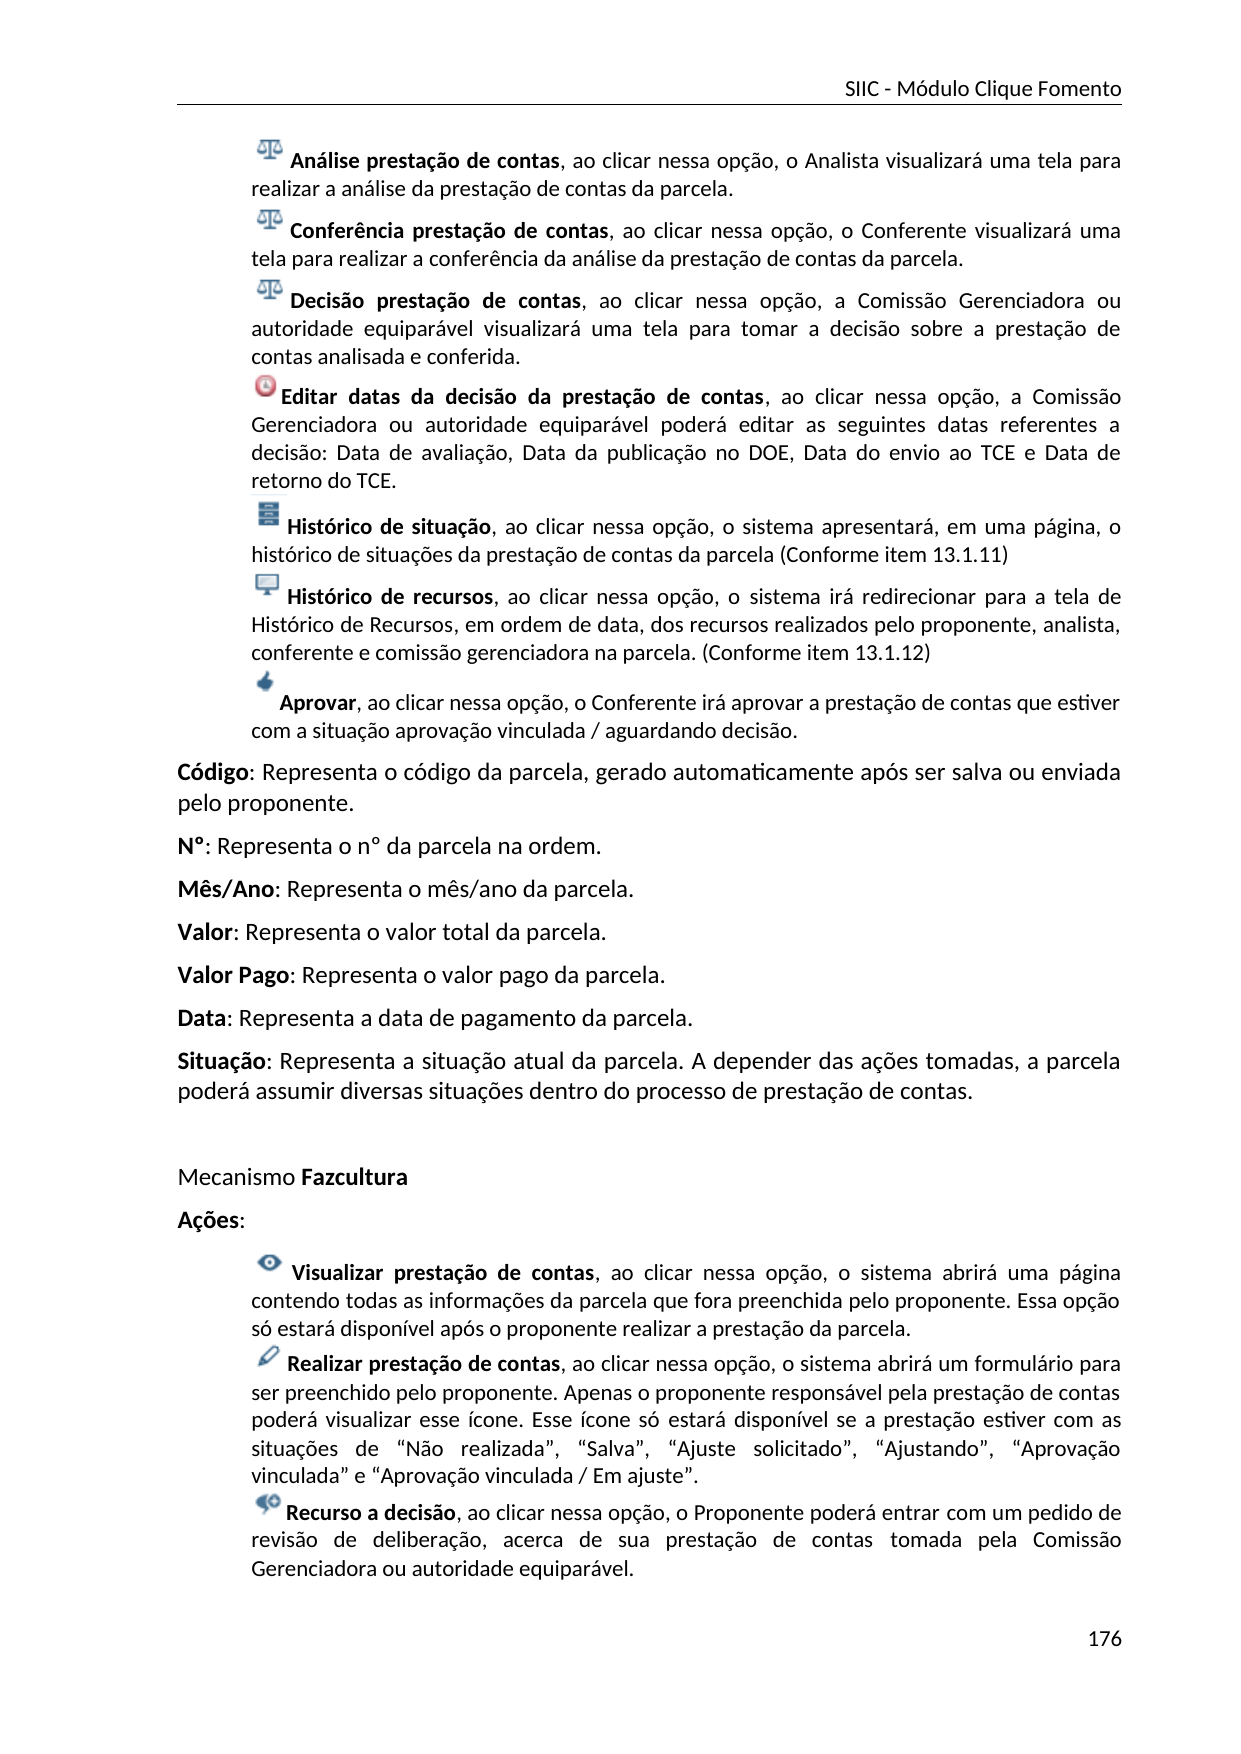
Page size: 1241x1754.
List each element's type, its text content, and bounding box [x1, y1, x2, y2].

text Decisão prestação de contas, ao clicar nessa opção, a Comissão Gerenciadora ou autoridade equiparável visualizará uma tela para tomar a decisão sobre a prestação de contas analisada e conferida. [251, 272, 1122, 370]
text Histórico de situação, ao clicar nessa opção, o sistema apresentará, em uma página, o histórico de situações da prestação de contas da parcela (Conforme item 13.1.11) [251, 494, 1122, 568]
picture [251, 666, 280, 698]
text Editar datas da decisão da prestação de contas, ao clicar nessa opção, a Comissão Gerenciadora ou autoridade equiparável poderá editar as seguintes datas referentes a decisão: Data de avaliação, Data da publicação no DOE, Data do envio ao TCE e Data de retorno do TCE. [251, 370, 1122, 494]
picture [251, 1489, 286, 1520]
picture [251, 202, 290, 239]
picture [251, 1247, 292, 1281]
picture [251, 1342, 287, 1372]
text Análise prestação de contas, ao clicar nessa opção, o Analista visualizará uma tela para realizar a análise da prestação de contas da parcela. [251, 133, 1122, 203]
picture [251, 272, 290, 309]
picture [251, 568, 287, 605]
text Mecanismo Fazcultura [177, 1162, 1122, 1192]
text Conferência prestação de contas, ao clicar nessa opção, o Conferente visualizará uma tela para realizar a conferência da análise da prestação de contas da parcela. [251, 203, 1122, 272]
text Situação: Representa a situação atual da parcela. A depender das ações tomadas, a parcela poderá assumir diversas situações dentro do processo de prestação de contas. [177, 1045, 1122, 1106]
picture [251, 494, 287, 535]
text Nº: Representa o nº da parcela na ordem. [177, 830, 1122, 860]
text Aprovar, ao clicar nessa opção, o Conferente irá aprovar a prestação de contas que estiver com a situação aprovação vinculada / aguardando decisão. [251, 666, 1122, 744]
text Recurso a decisão, ao clicar nessa opção, o Proponente poderá entrar com um pedido de revisão de deliberação, acerca de sua prestação de contas tomada pela Comissão Gerenciadora ou autoridade equiparável. [251, 1490, 1122, 1582]
text Histórico de recursos, ao clicar nessa opção, o sistema irá redirecionar para a tela de Histórico de Recursos, em ordem de data, dos recursos realizados pelo proponente, analista, conferente e comissão gerenciadora na parcela. (Conforme item 13.1.12) [251, 568, 1122, 666]
text Valor Pago: Representa o valor pago da parcela. [177, 959, 1122, 989]
text Código: Representa o código da parcela, gerado automaticamente após ser salva ou enviada pelo proponente. [177, 756, 1122, 817]
text Data: Representa a data de pagamento da parcela. [177, 1002, 1122, 1032]
text Valor: Representa o valor total da parcela. [177, 916, 1122, 946]
text Visualizar prestação de contas, ao clicar nessa opção, o sistema abrirá uma página contendo todas as informações da parcela que fora preenchida pelo proponente. Essa opção só estará disponível após o proponente realizar a prestação da parcela. [251, 1248, 1122, 1342]
picture [251, 132, 290, 169]
text Ações: [177, 1204, 1122, 1235]
picture [251, 370, 281, 405]
text Realizar prestação de contas, ao clicar nessa opção, o sistema abrirá um formulário para ser preenchido pelo proponente. Apenas o proponente responsável pela prestação de contas poderá visualizar esse ícone. Esse ícone só estará disponível se a prestação estiver com as situações de “Não realizada”, “Salva”, “Ajuste solicitado”, “Ajustando”, “Aprovação vinculada” e “Aprovação vinculada / Em ajuste”. [251, 1342, 1122, 1490]
text Mês/Ano: Representa o mês/ano da parcela. [177, 873, 1122, 903]
